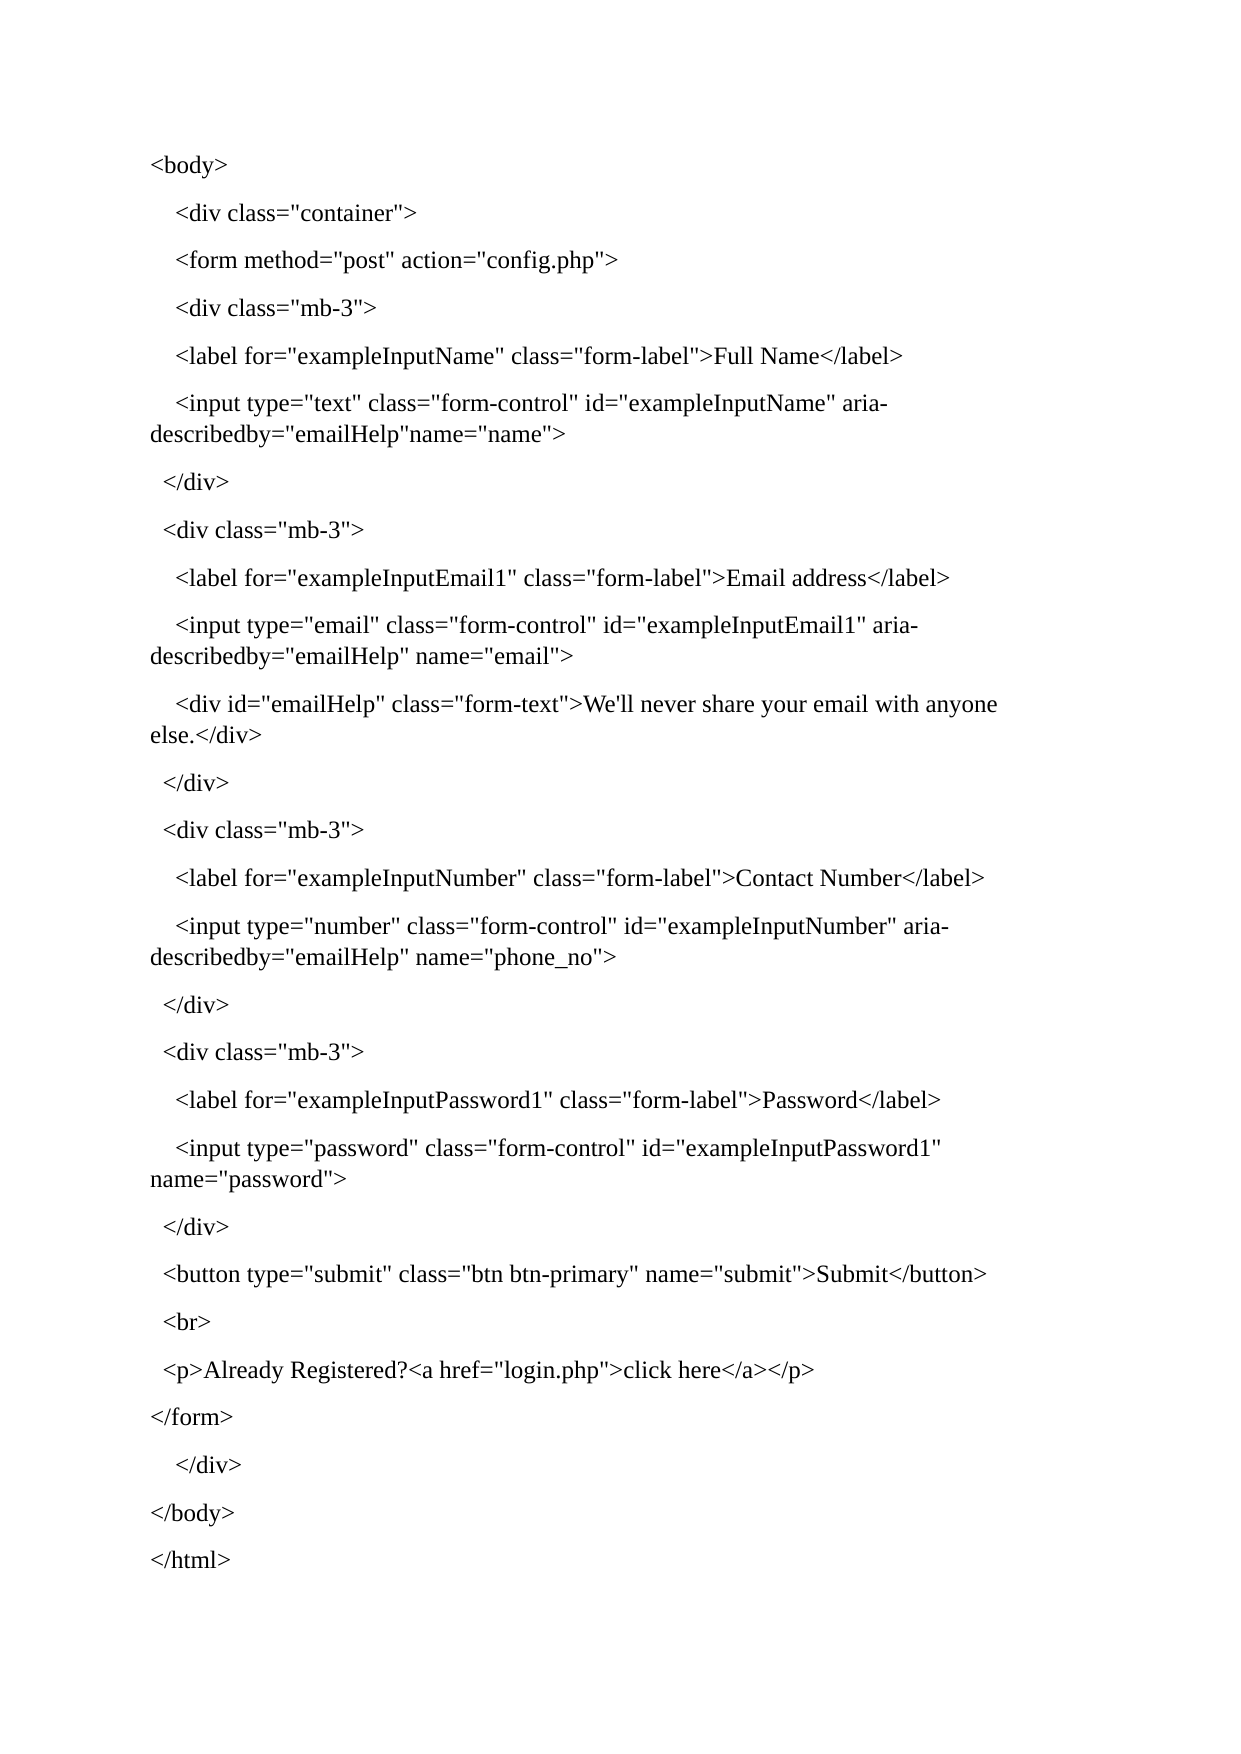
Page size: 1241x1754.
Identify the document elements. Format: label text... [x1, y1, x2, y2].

text <label for="exampleInputPassword1" class="form-label">Password</label> [150, 1085, 1090, 1114]
text </div> [150, 467, 1090, 496]
text <div class="mb-3"> [150, 816, 1090, 844]
text <input type="number" class="form-control" id="exampleInputNumber" aria-describedby="emailHelp" name="phone_no"> [150, 911, 1090, 971]
text </div> [150, 990, 1090, 1018]
text <body> [150, 150, 1090, 179]
text <label for="exampleInputNumber" class="form-label">Contact Number</label> [150, 863, 1090, 892]
text </div> [150, 1450, 1090, 1479]
text <div class="mb-3"> [150, 515, 1090, 544]
text <p>Already Registered?<a href="login.php">click here</a></p> [150, 1355, 1090, 1383]
text <label for="exampleInputName" class="form-label">Full Name</label> [150, 341, 1090, 369]
text </html> [150, 1546, 1090, 1574]
text </div> [150, 768, 1090, 797]
text <div class="container"> [150, 198, 1090, 226]
text <input type="text" class="form-control" id="exampleInputName" aria-describedby="emailHelp"name="name"> [150, 388, 1090, 448]
text </body> [150, 1498, 1090, 1527]
text </div> [150, 1212, 1090, 1240]
text <br> [150, 1307, 1090, 1336]
text <div class="mb-3"> [150, 293, 1090, 322]
text <form method="post" action="config.php"> [150, 245, 1090, 274]
text <button type="submit" class="btn btn-primary" name="submit">Submit</button> [150, 1259, 1090, 1288]
text <div id="emailHelp" class="form-text">We'll never share your email with anyone else.</div> [150, 689, 1090, 749]
text <div class="mb-3"> [150, 1037, 1090, 1066]
text <input type="password" class="form-control" id="exampleInputPassword1" name="password"> [150, 1133, 1090, 1193]
text </form> [150, 1402, 1090, 1431]
text <label for="exampleInputEmail1" class="form-label">Email address</label> [150, 563, 1090, 591]
text <input type="email" class="form-control" id="exampleInputEmail1" aria-describedby="emailHelp" name="email"> [150, 610, 1090, 670]
